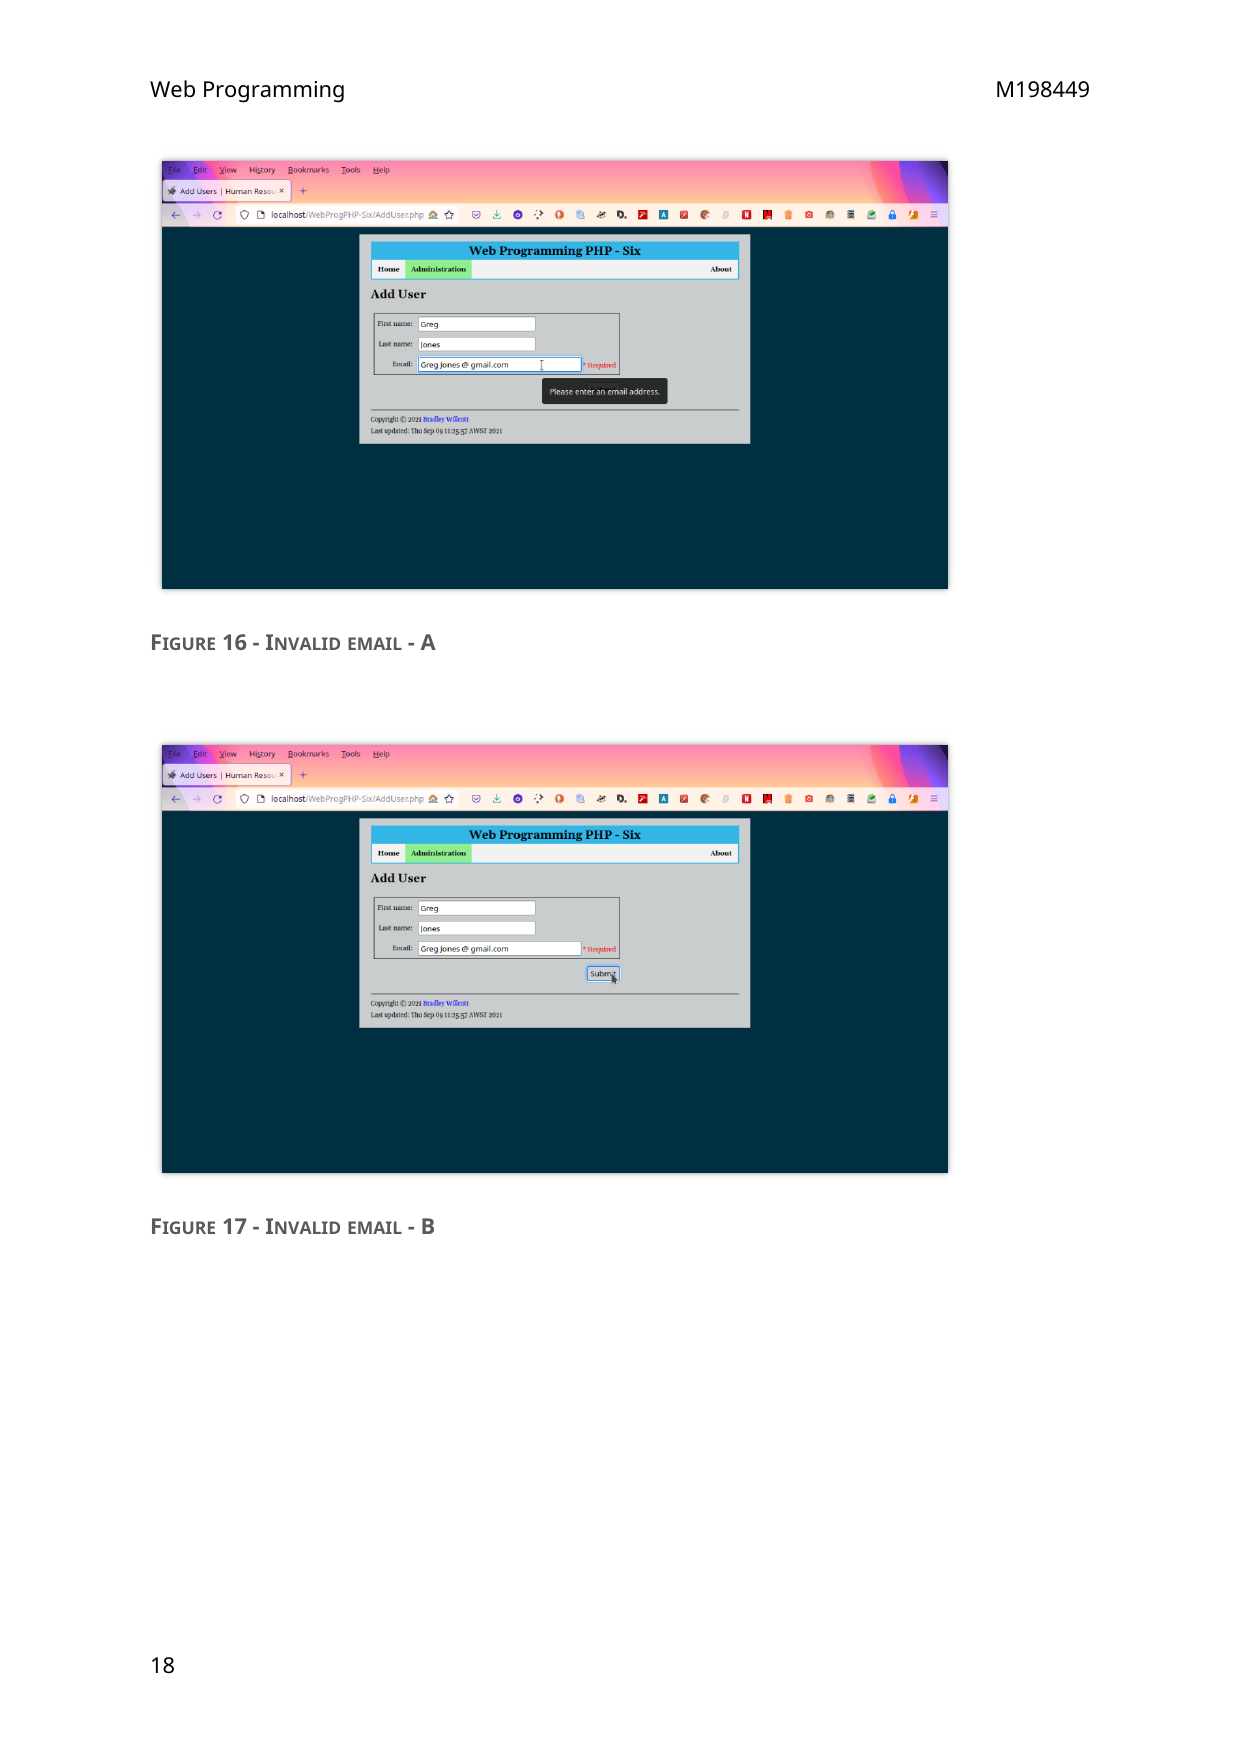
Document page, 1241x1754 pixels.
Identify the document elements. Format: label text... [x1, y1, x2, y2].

picture [150, 150, 959, 600]
text Figure 17 - Invalid email - B [150, 1211, 1090, 1241]
text Figure 16 - Invalid email - A [150, 627, 1090, 657]
picture [150, 733, 959, 1184]
